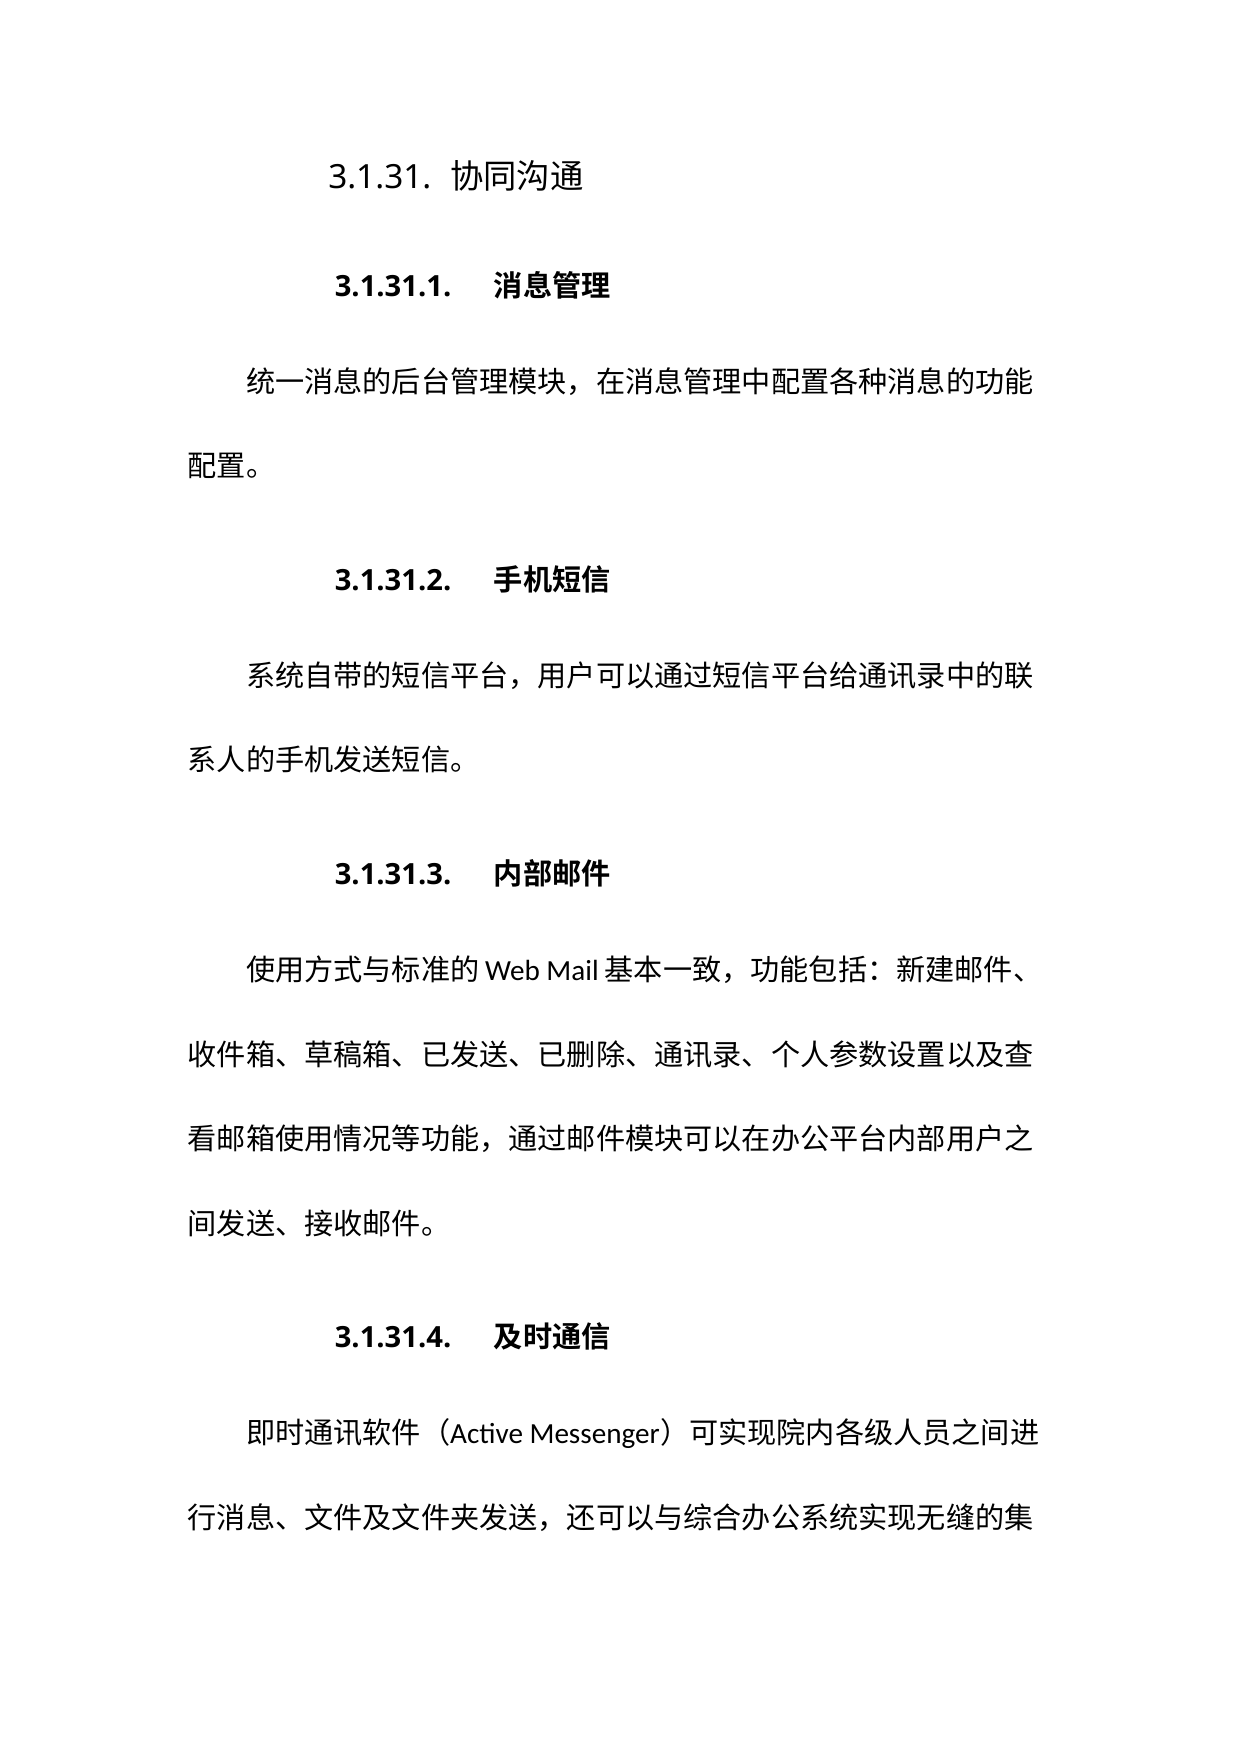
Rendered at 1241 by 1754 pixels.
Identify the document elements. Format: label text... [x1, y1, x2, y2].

text 系统自带的短信平台，用户可以通过短信平台给通讯录中的联系人的手机发送短信。 [187, 652, 1053, 779]
subtitle 手机短信 [276, 557, 1053, 599]
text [187, 1410, 1053, 1537]
subtitle 内部邮件 [276, 851, 1053, 893]
subtitle 协同沟通 [261, 150, 1053, 198]
subtitle 消息管理 [276, 262, 1053, 305]
subtitle 及时通信 [276, 1314, 1053, 1356]
text 使用方式与标准的Web Mail基本一致，功能包括：新建邮件、收件箱、草稿箱、已发送、已删除、通讯录、个人参数设置以及查看邮箱使用情况等功能，通过邮件模块可以在办公平台内部用户之间发送、接收邮件。 [187, 947, 1053, 1243]
text 统一消息的后台管理模块，在消息管理中配置各种消息的功能配置。 [187, 358, 1053, 485]
